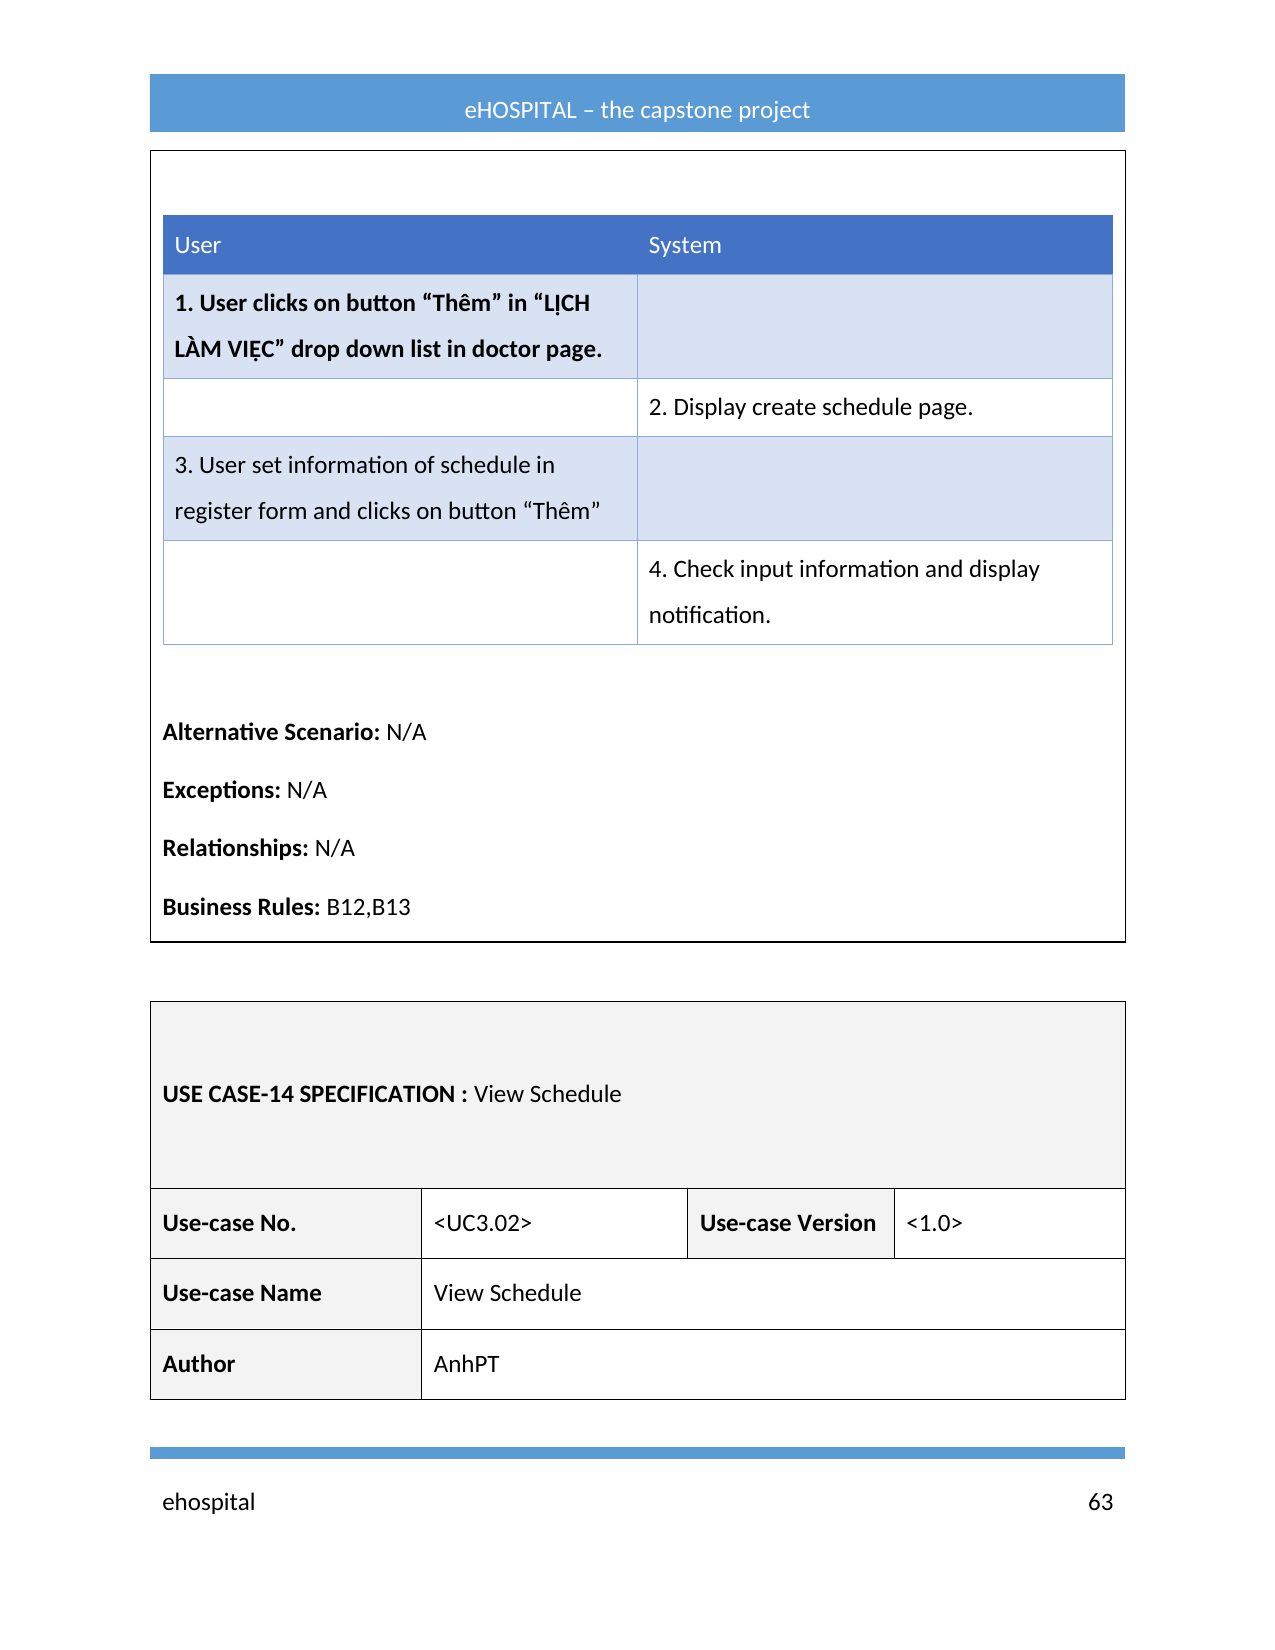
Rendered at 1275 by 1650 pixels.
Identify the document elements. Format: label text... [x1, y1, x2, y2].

table_cell Use-case Name [151, 1259, 421, 1328]
table_cell AnhPT [422, 1330, 1125, 1399]
table_header USE CASE-14 SPECIFICATION : View Schedule [151, 1002, 1125, 1188]
table_cell <1.0> [895, 1189, 1125, 1258]
table_cell <UC3.02> [422, 1189, 687, 1258]
table_cell Use-case Version [688, 1189, 894, 1258]
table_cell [151, 151, 1125, 941]
table_cell View Schedule [422, 1259, 1125, 1328]
table_cell Author [151, 1330, 421, 1399]
table_cell Use-case No. [151, 1189, 421, 1258]
